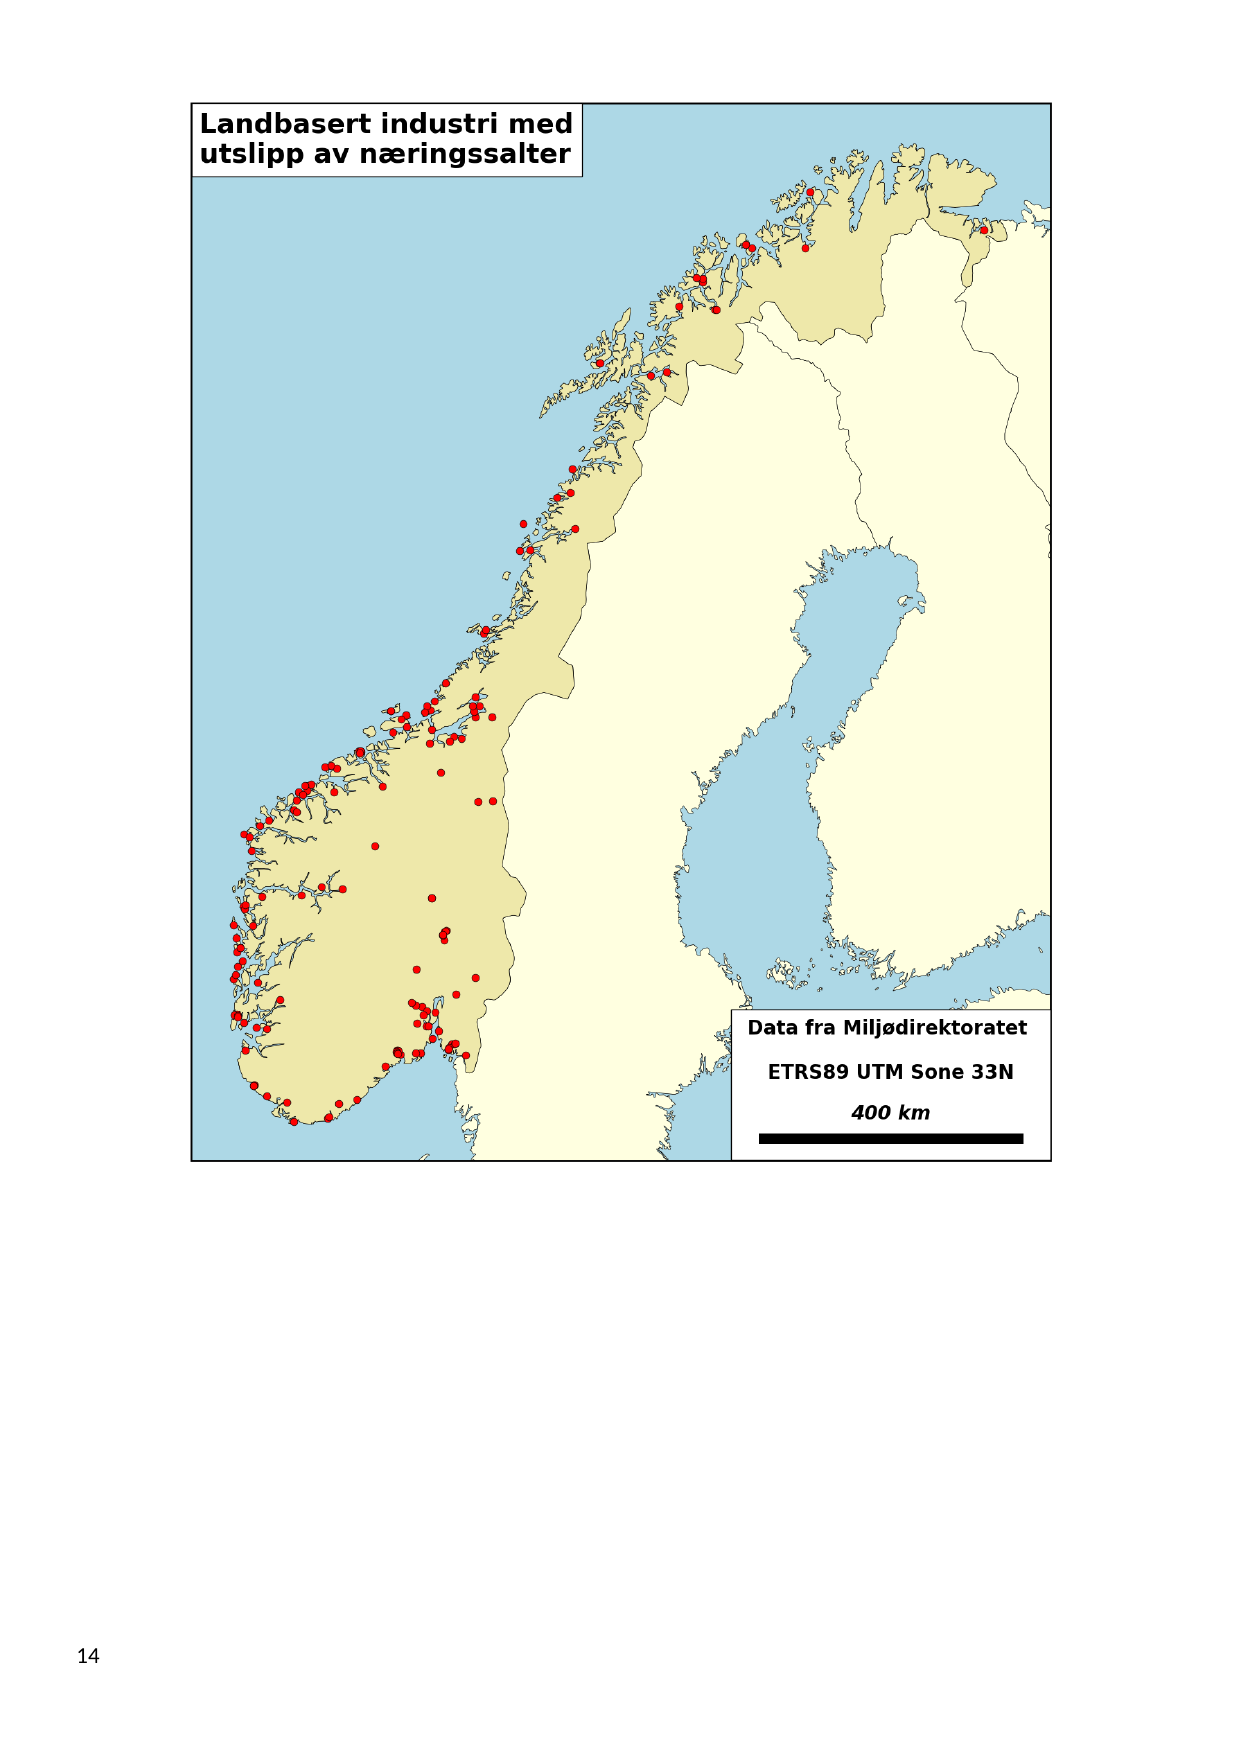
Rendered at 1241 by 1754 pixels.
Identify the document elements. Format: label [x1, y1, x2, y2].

picture [177, 90, 1063, 1174]
